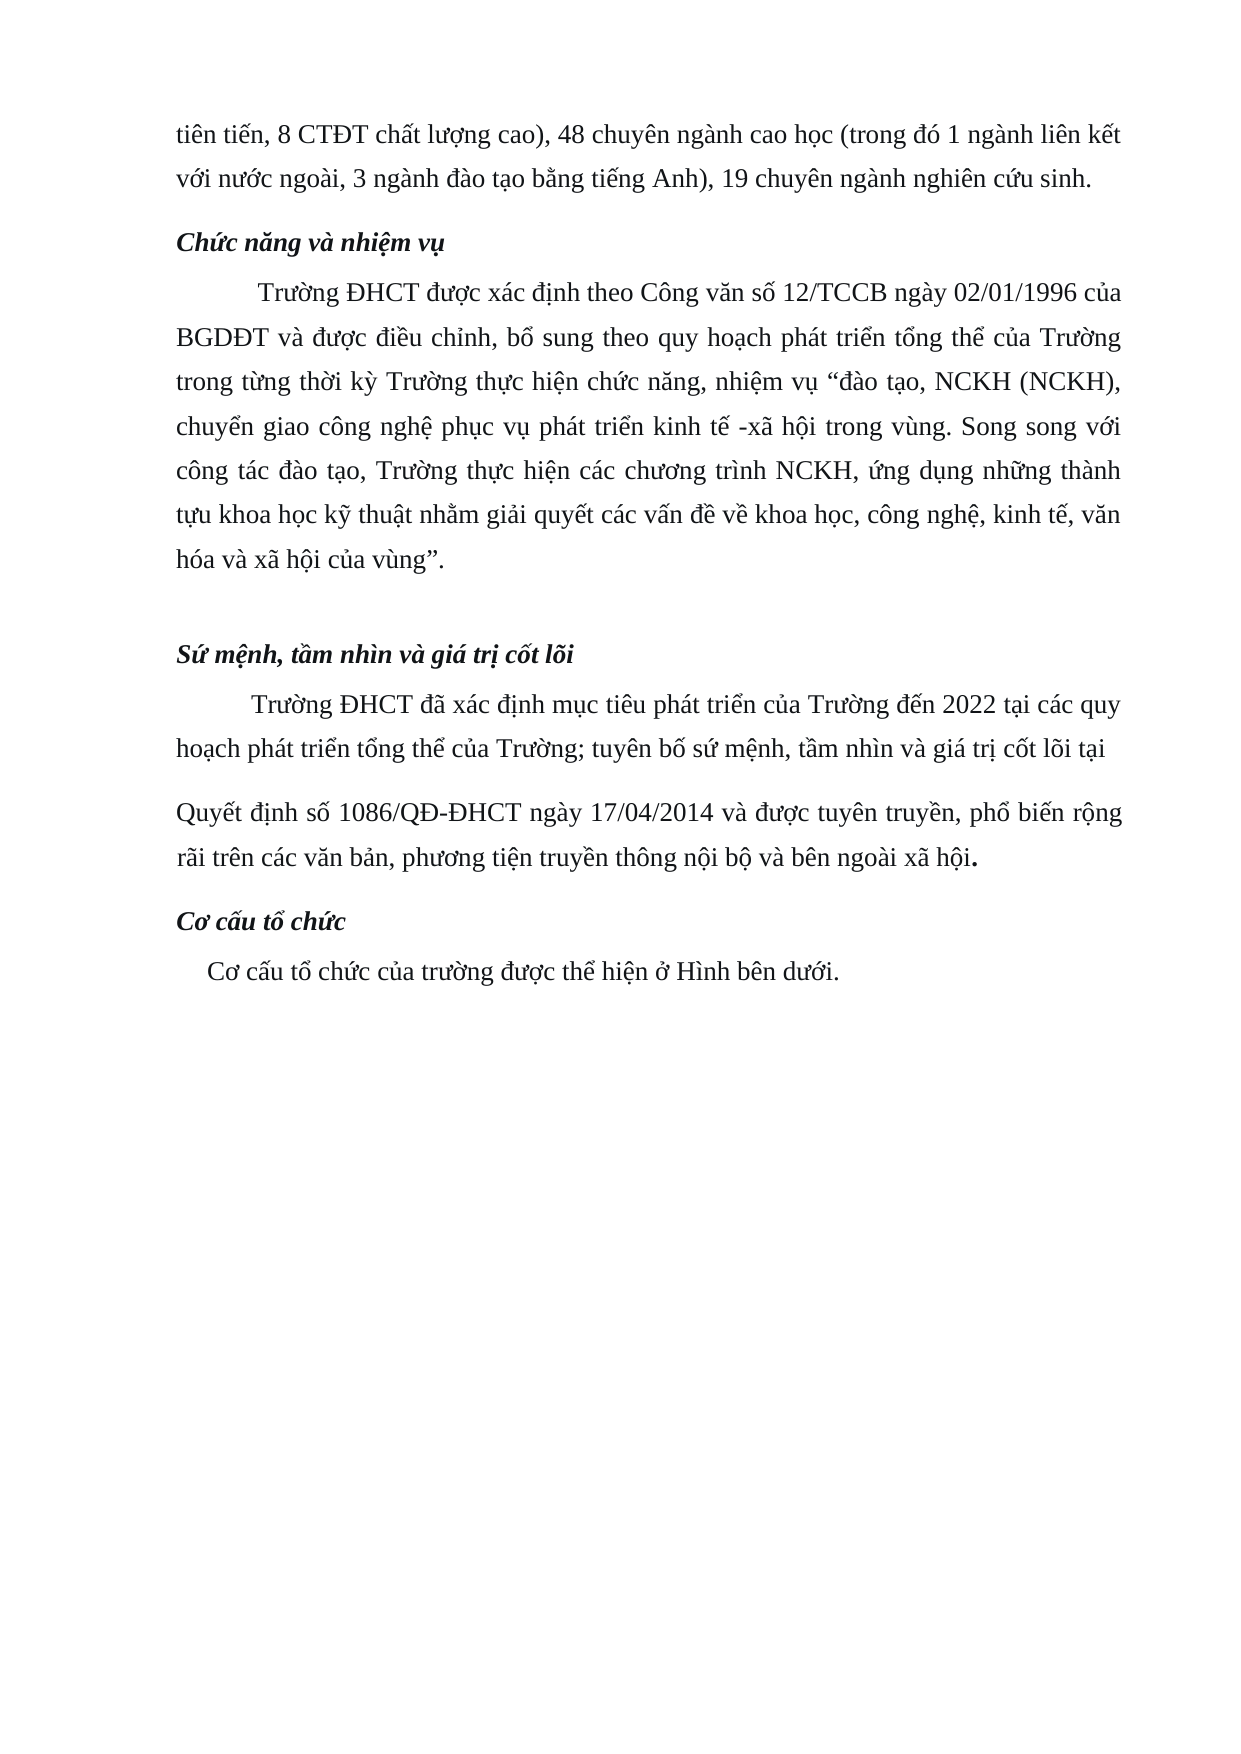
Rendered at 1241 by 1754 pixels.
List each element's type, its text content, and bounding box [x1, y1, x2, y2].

text Cơ cấu tổ chức [176, 905, 1123, 936]
text Chức năng và nhiệm vụ [176, 226, 1123, 258]
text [176, 118, 1123, 194]
text Trường ĐHCT đã xác định mục tiêu phát triển của Trường đến 2022 tại các quy hoạch phát triển tổng thể của Trường; tuyên bố sứ mệnh, tầm nhìn và giá trị cốt lõi tại [176, 688, 1123, 764]
text Sứ mệnh, tầm nhìn và giá trị cốt lõi [176, 638, 1123, 669]
text Quyết định số 1086/QĐ-ĐHCT ngày 17/04/2014 và được tuyên truyền, phổ biến rộng rãi trên các văn bản, phương tiện truyền thông nội bộ và bên ngoài xã hội. [176, 796, 1123, 872]
text Cơ cấu tổ chức của trường được thể hiện ở Hình bên dưới. [207, 955, 1123, 986]
text Trường ĐHCT được xác định theo Công văn số 12/TCCB ngày 02/01/1996 của BGDĐT và được điều chỉnh, bổ sung theo quy hoạch phát triển tổng thể của Trường trong từng thời kỳ Trường thực hiện chức năng, nhiệm vụ “đào tạo, NCKH (NCKH), chuyển giao công nghệ phục vụ phát triển kinh tế -xã hội trong vùng. Song song với công tác đào tạo, Trường thực hiện các chương trình NCKH, ứng dụng những thành tựu khoa học kỹ thuật nhằm giải quyết các vấn đề về khoa học, công nghệ, kinh tế, văn hóa và xã hội của vùng”. [176, 276, 1123, 574]
